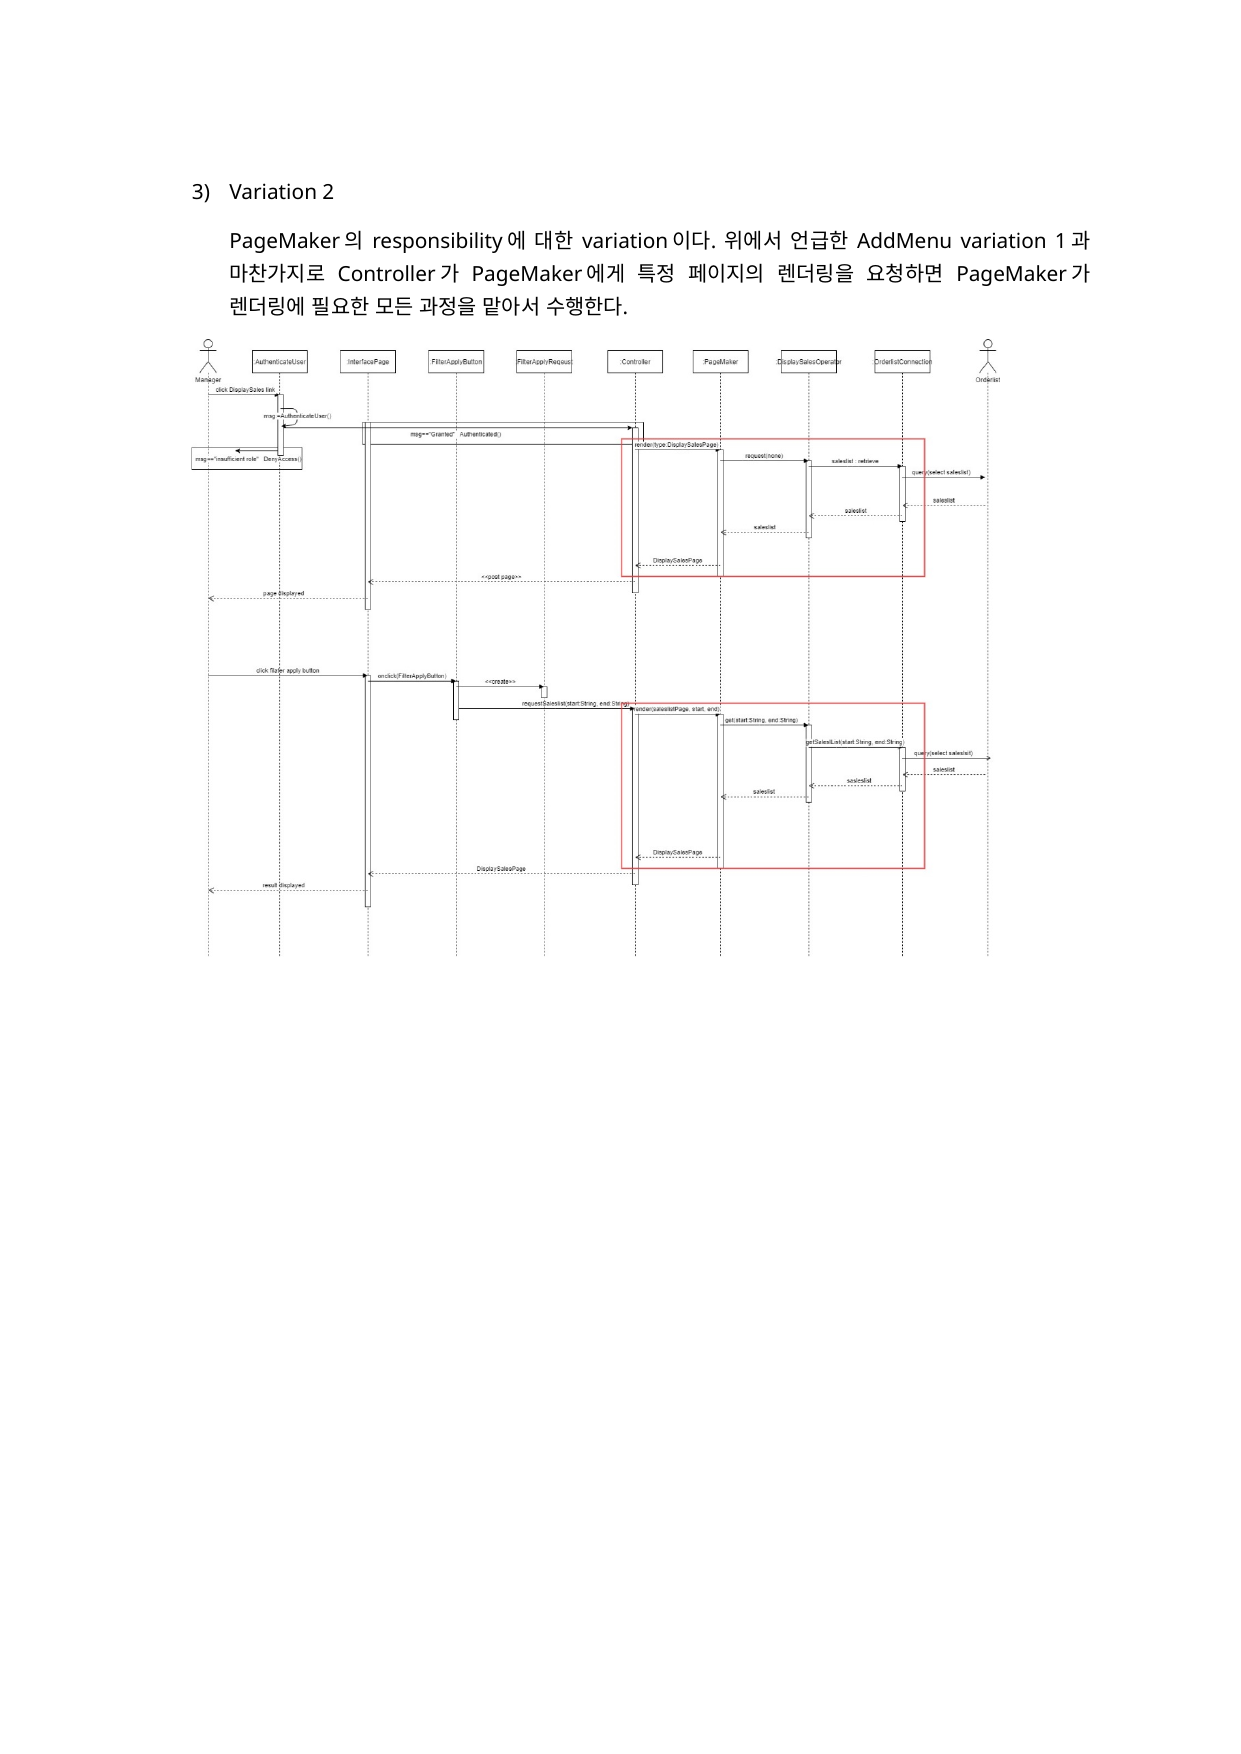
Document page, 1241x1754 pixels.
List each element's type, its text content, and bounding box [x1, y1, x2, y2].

picture [191, 339, 1000, 957]
list PageMaker의 responsibility에 대한 variation이다. 위에서 언급한 AddMenu variation 1과 마찬가지로 Controller가 PageMaker에게 특정 페이지의 렌더링을 요청하면 PageMaker가 렌더링에 필요한 모든 과정을 맡아서 수행한다. [229, 224, 1090, 320]
list Variation 2 [192, 177, 1090, 206]
